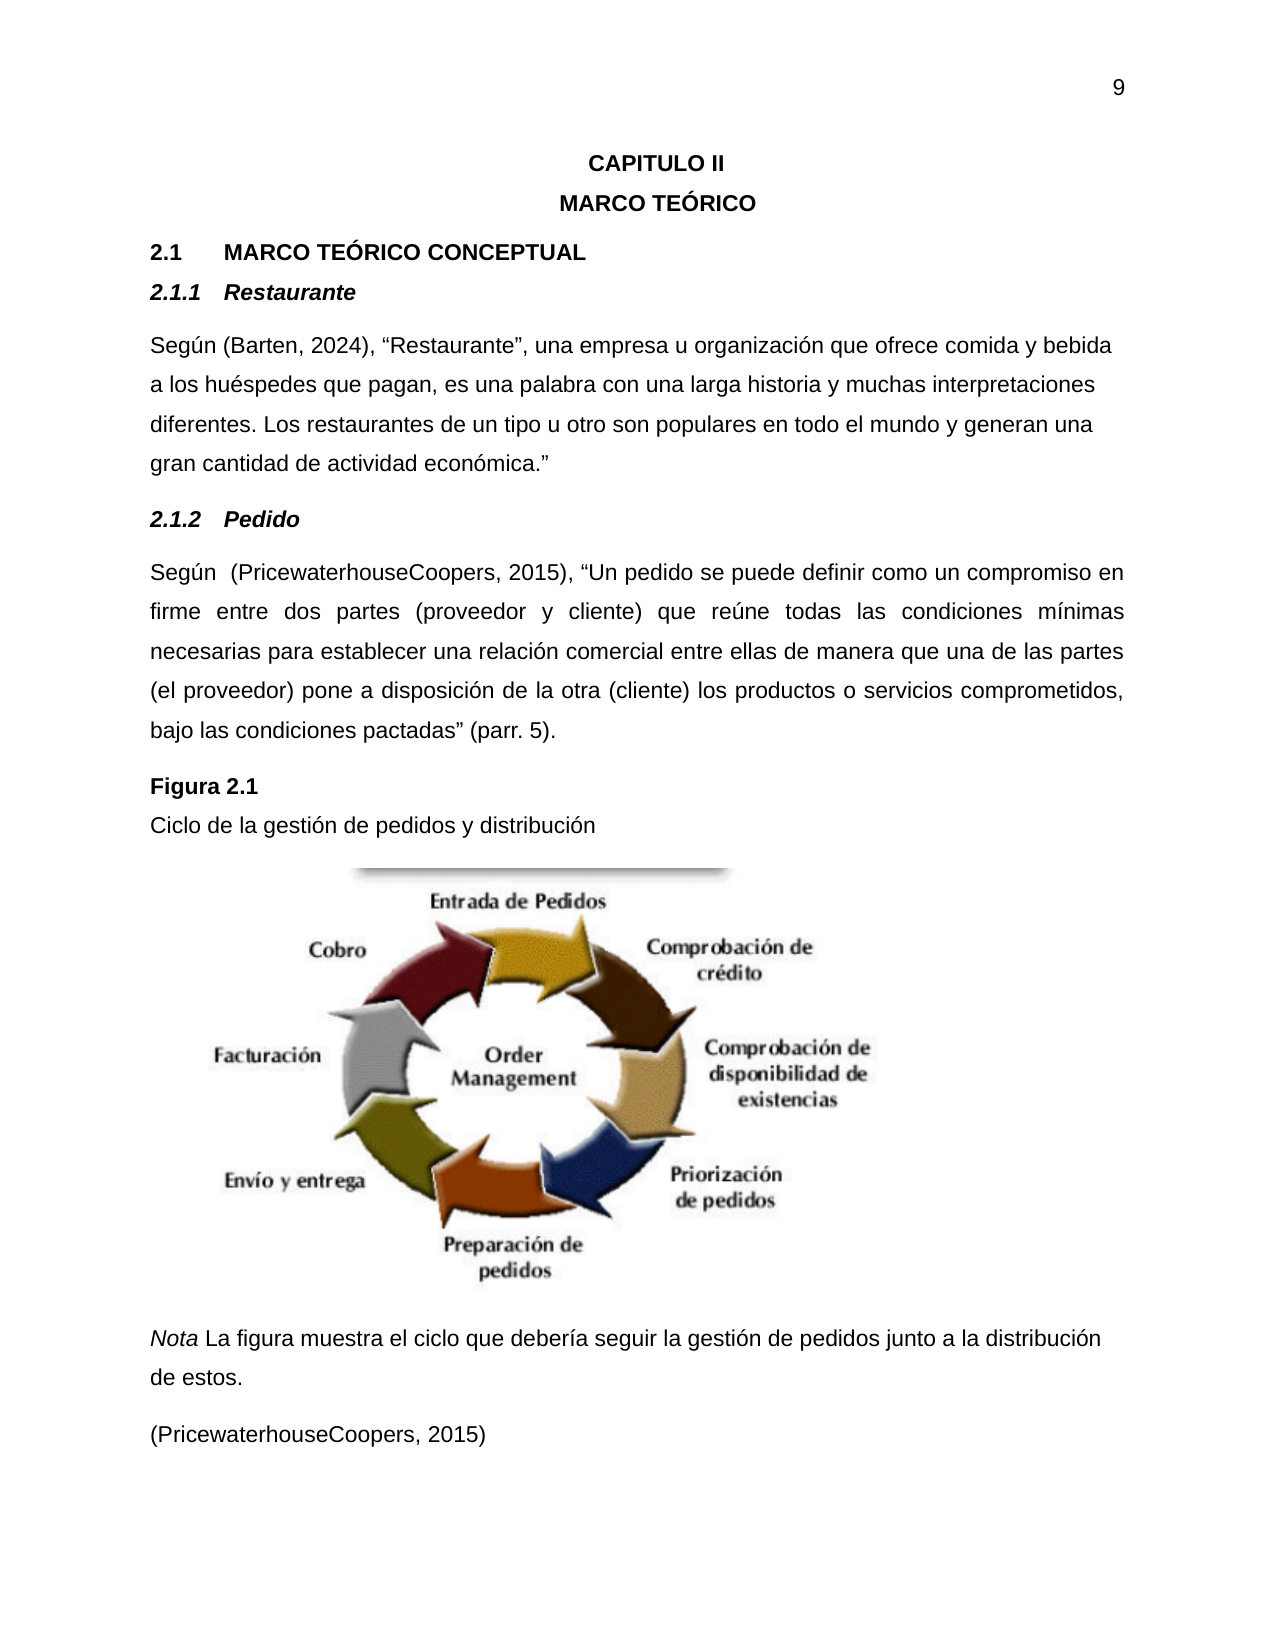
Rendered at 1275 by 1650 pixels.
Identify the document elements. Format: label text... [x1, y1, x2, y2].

subtitle MARCO TEÓRICO CONCEPTUAL [150, 239, 1125, 266]
text Ciclo de la gestión de pedidos y distribución [150, 812, 1125, 839]
subtitle CAPITULO II [150, 150, 1125, 176]
subtitle Restaurante [150, 279, 1125, 305]
text Según , “Restaurante”, una empresa u organización que ofrece comida y bebida a los huéspedes que pagan, es una palabra con una larga historia y muchas interpretaciones diferentes. Los restaurantes de un tipo u otro son populares en todo el mundo y generan una gran cantidad de actividad económica.” [150, 332, 1125, 476]
subtitle Pedido [150, 506, 1125, 532]
text Según (PricewaterhouseCoopers, 2015), “Un pedido se puede definir como un compromiso en firme entre dos partes (proveedor y cliente) que reúne todas las condiciones mínimas necesarias para establecer una relación comercial entre ellas de manera que una de las partes (el proveedor) pone a disposición de la otra (cliente) los productos o servicios comprometidos, bajo las condiciones pactadas” (parr. 5). [150, 559, 1125, 743]
list MARCO TEÓRICO [191, 189, 1125, 216]
text Figura 2.1 [150, 773, 1125, 799]
text Nota La figura muestra el ciclo que debería seguir la gestión de pedidos junto a la distribución de estos. [150, 1325, 1125, 1391]
picture [150, 868, 918, 1296]
text (PricewaterhouseCoopers, 2015) [150, 1421, 1125, 1447]
